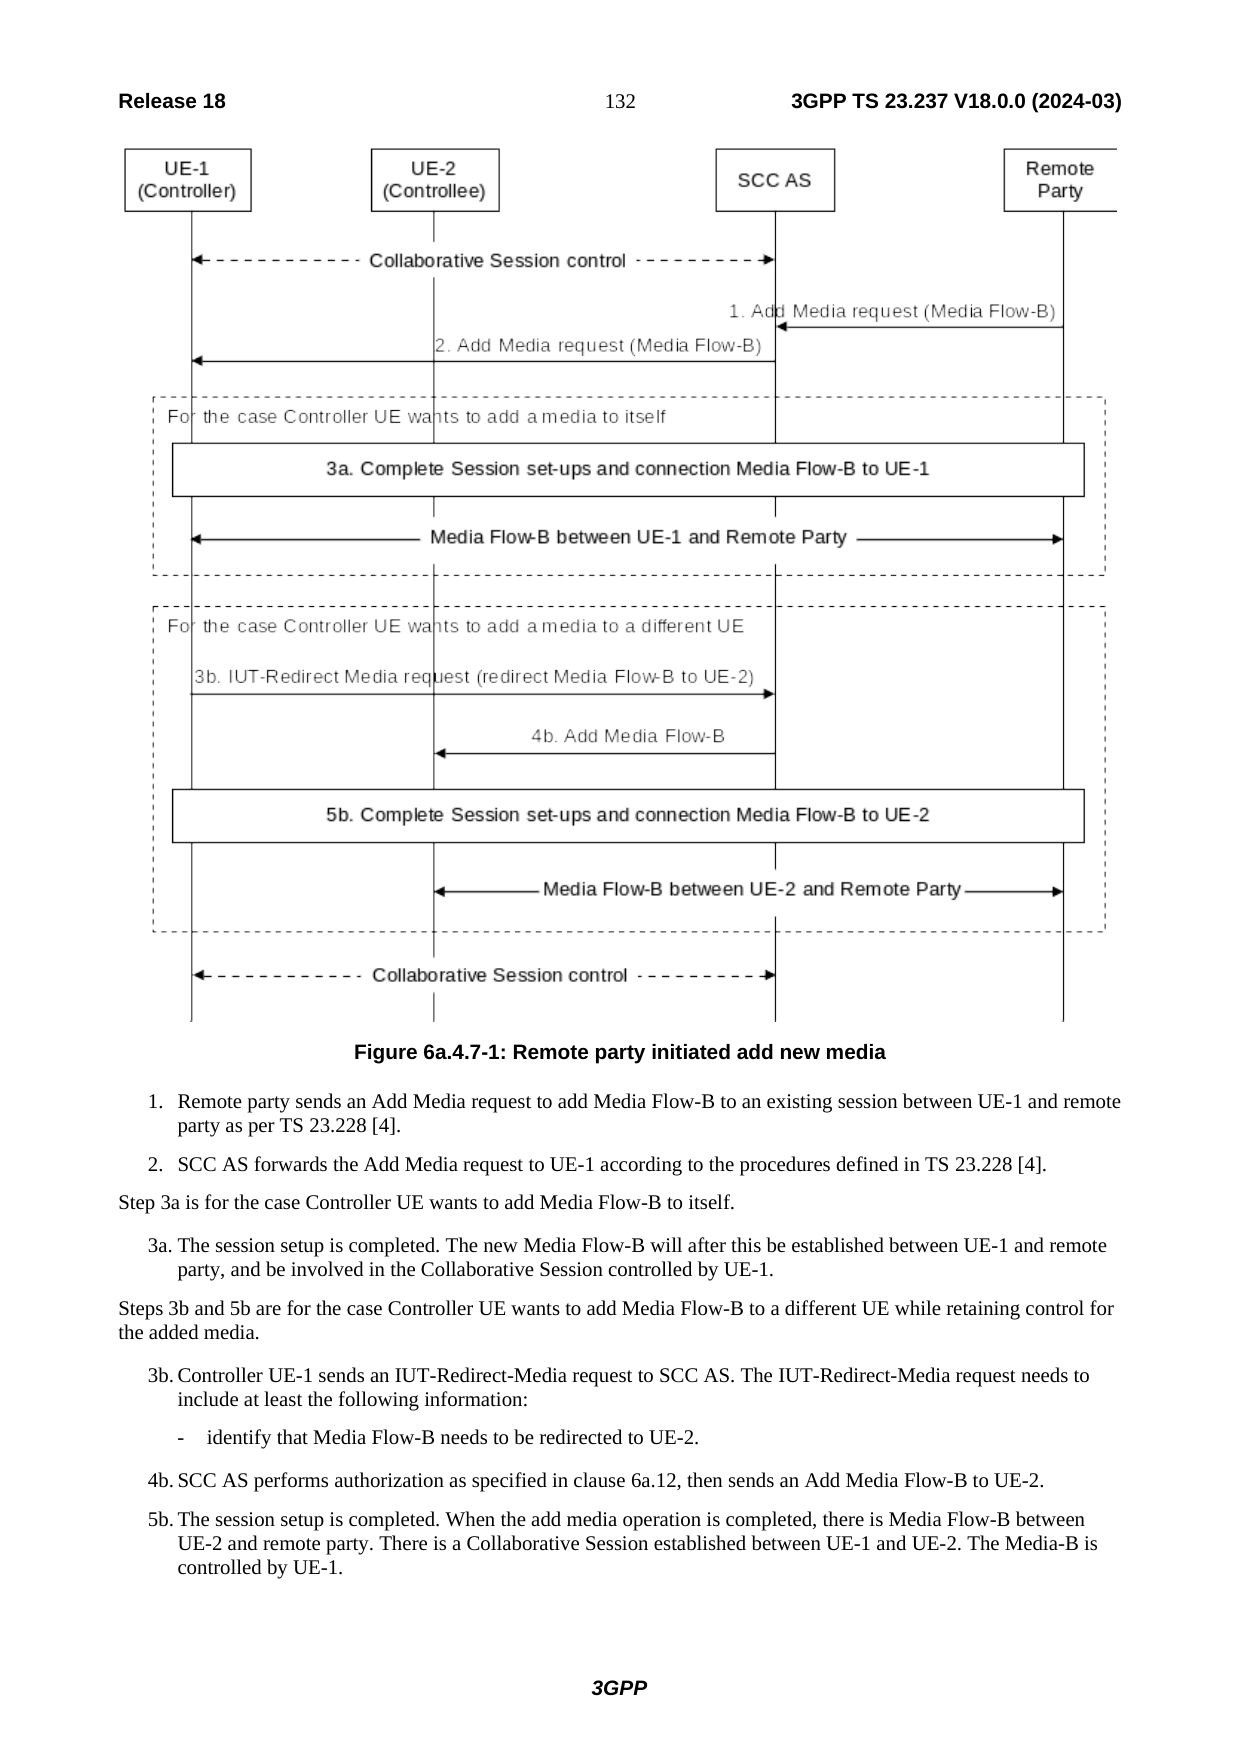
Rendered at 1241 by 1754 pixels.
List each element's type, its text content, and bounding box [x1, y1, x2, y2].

text - identify that Media Flow-B needs to be redirected to UE-2. [177, 1425, 1122, 1449]
text 5b. The session setup is completed. When the add media operation is completed, there is Media Flow-B between UE-2 and remote party. There is a Collaborative Session established between UE-1 and UE-2. The Media-B is controlled by UE-1. [148, 1507, 1122, 1579]
text 4b. SCC AS performs authorization as specified in clause 6a.12, then sends an Add Media Flow-B to UE-2. [148, 1468, 1122, 1492]
text Figure 6a.4.7-1: Remote party initiated add new media [118, 1040, 1122, 1064]
text Step 3a is for the case Controller UE wants to add Media Flow-B to itself. [118, 1190, 1122, 1214]
text 3a. The session setup is completed. The new Media Flow-B will after this be established between UE-1 and remote party, and be involved in the Collaborative Session controlled by UE-1. [148, 1233, 1122, 1281]
text 2. SCC AS forwards the Add Media request to UE-1 according to the procedures defined in TS 23.228 [4]. [148, 1152, 1122, 1176]
text Steps 3b and 5b are for the case Controller UE wants to add Media Flow-B to a different UE while retaining control for the added media. [118, 1296, 1122, 1344]
text 3b. Controller UE-1 sends an IUT-Redirect-Media request to SCC AS. The IUT-Redirect-Media request needs to include at least the following information: [148, 1363, 1122, 1411]
text 1. Remote party sends an Add Media request to add Media Flow-B to an existing session between UE-1 and remote party as per TS 23.228 [4]. [148, 1089, 1122, 1137]
